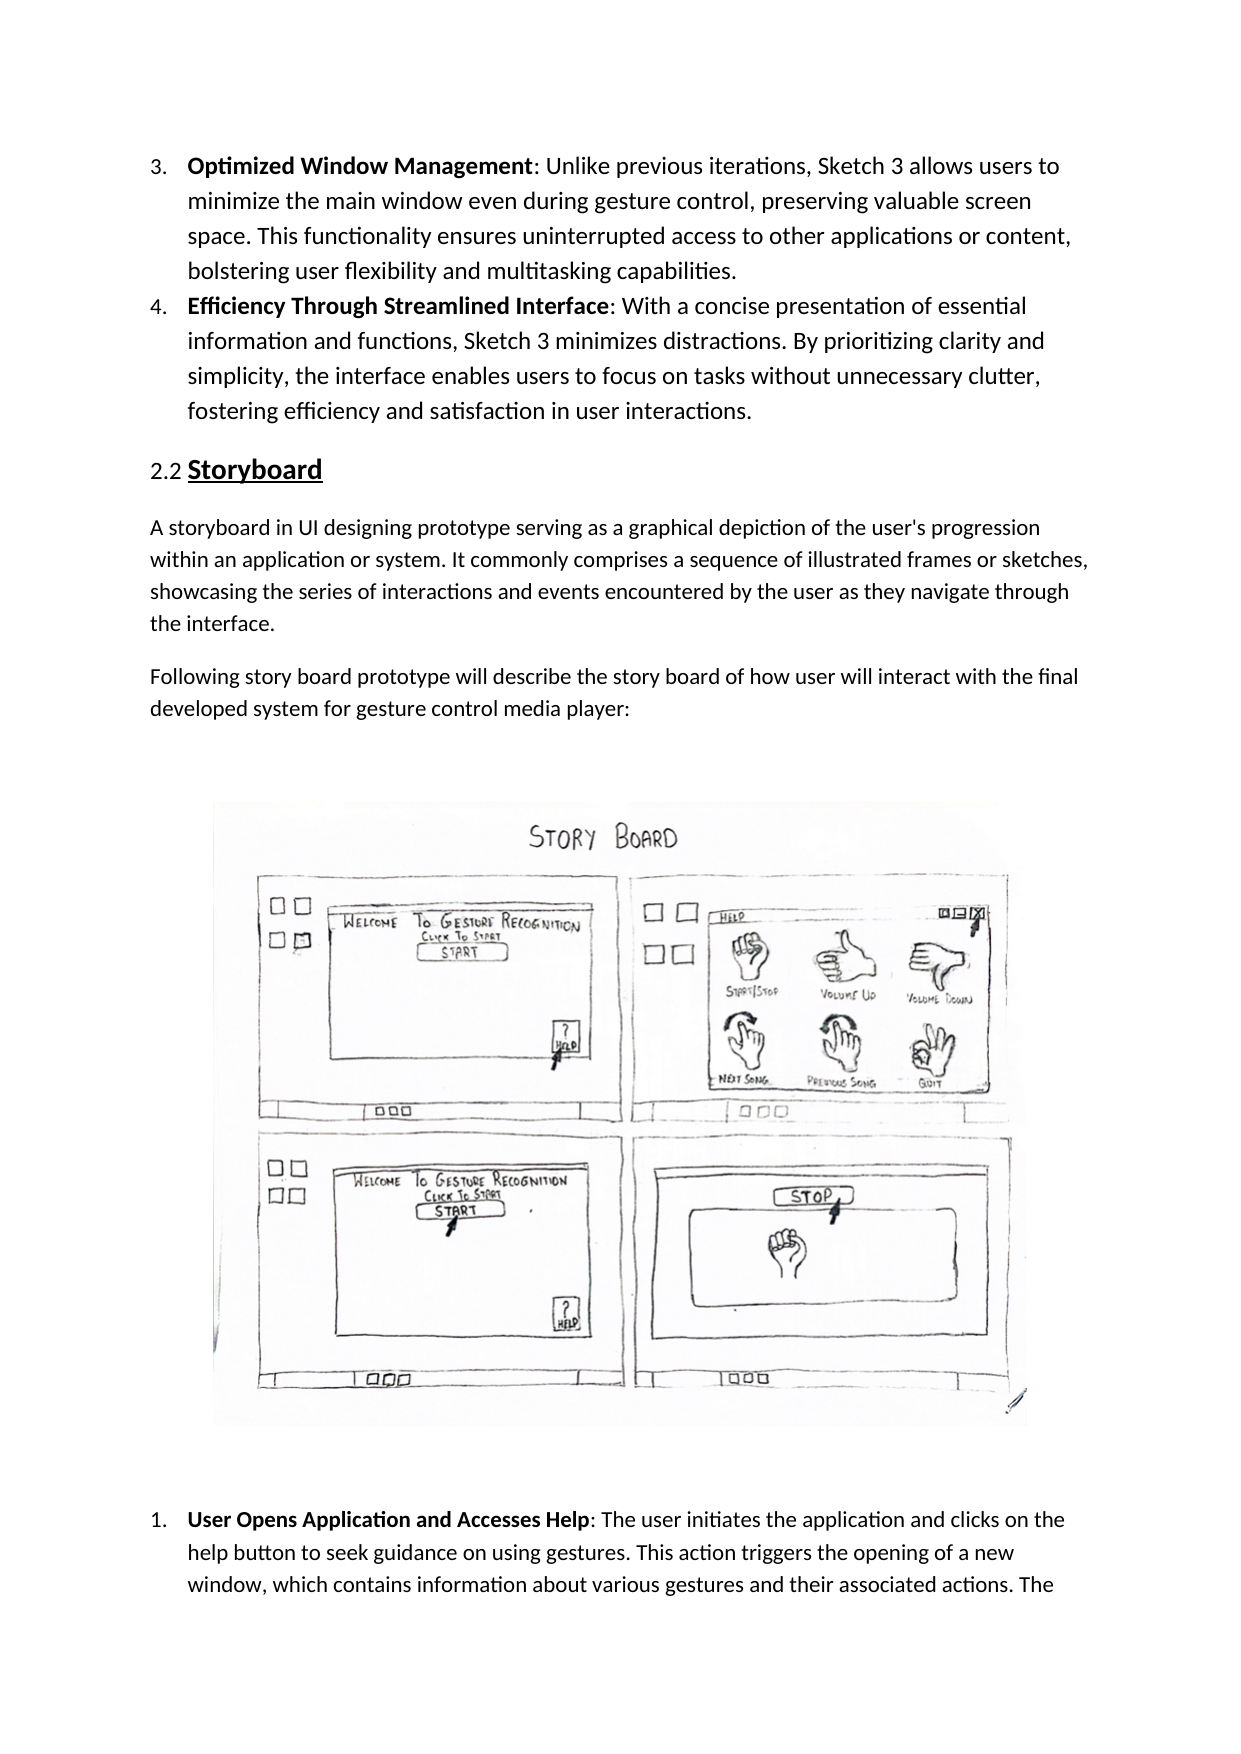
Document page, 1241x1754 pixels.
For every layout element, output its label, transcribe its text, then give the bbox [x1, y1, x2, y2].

text Following story board prototype will describe the story board of how user will interact with the final developed system for gesture control media player: [150, 662, 1090, 722]
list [150, 1506, 1090, 1598]
text 2.2 Storyboard [150, 451, 1090, 486]
list Efficiency Through Streamlined Interface: With a concise presentation of essential information and functions, Sketch 3 minimizes distractions. By prioritizing clarity and simplicity, the interface enables users to focus on tasks without unnecessary clutter, fostering efficiency and satisfaction in user interactions. [150, 290, 1090, 426]
text A storyboard in UI designing prototype serving as a graphical depiction of the user's progression within an application or system. It commonly comprises a sequence of illustrated frames or sketches, showcasing the series of interactions and events encountered by the user as they navigate through the interface. [150, 513, 1090, 637]
list Optimized Window Management: Unlike previous iterations, Sketch 3 allows users to minimize the main window even during gesture control, preserving valuable screen space. This functionality ensures uninterrupted access to other applications or content, bolstering user flexibility and multitasking capabilities. [150, 150, 1090, 286]
